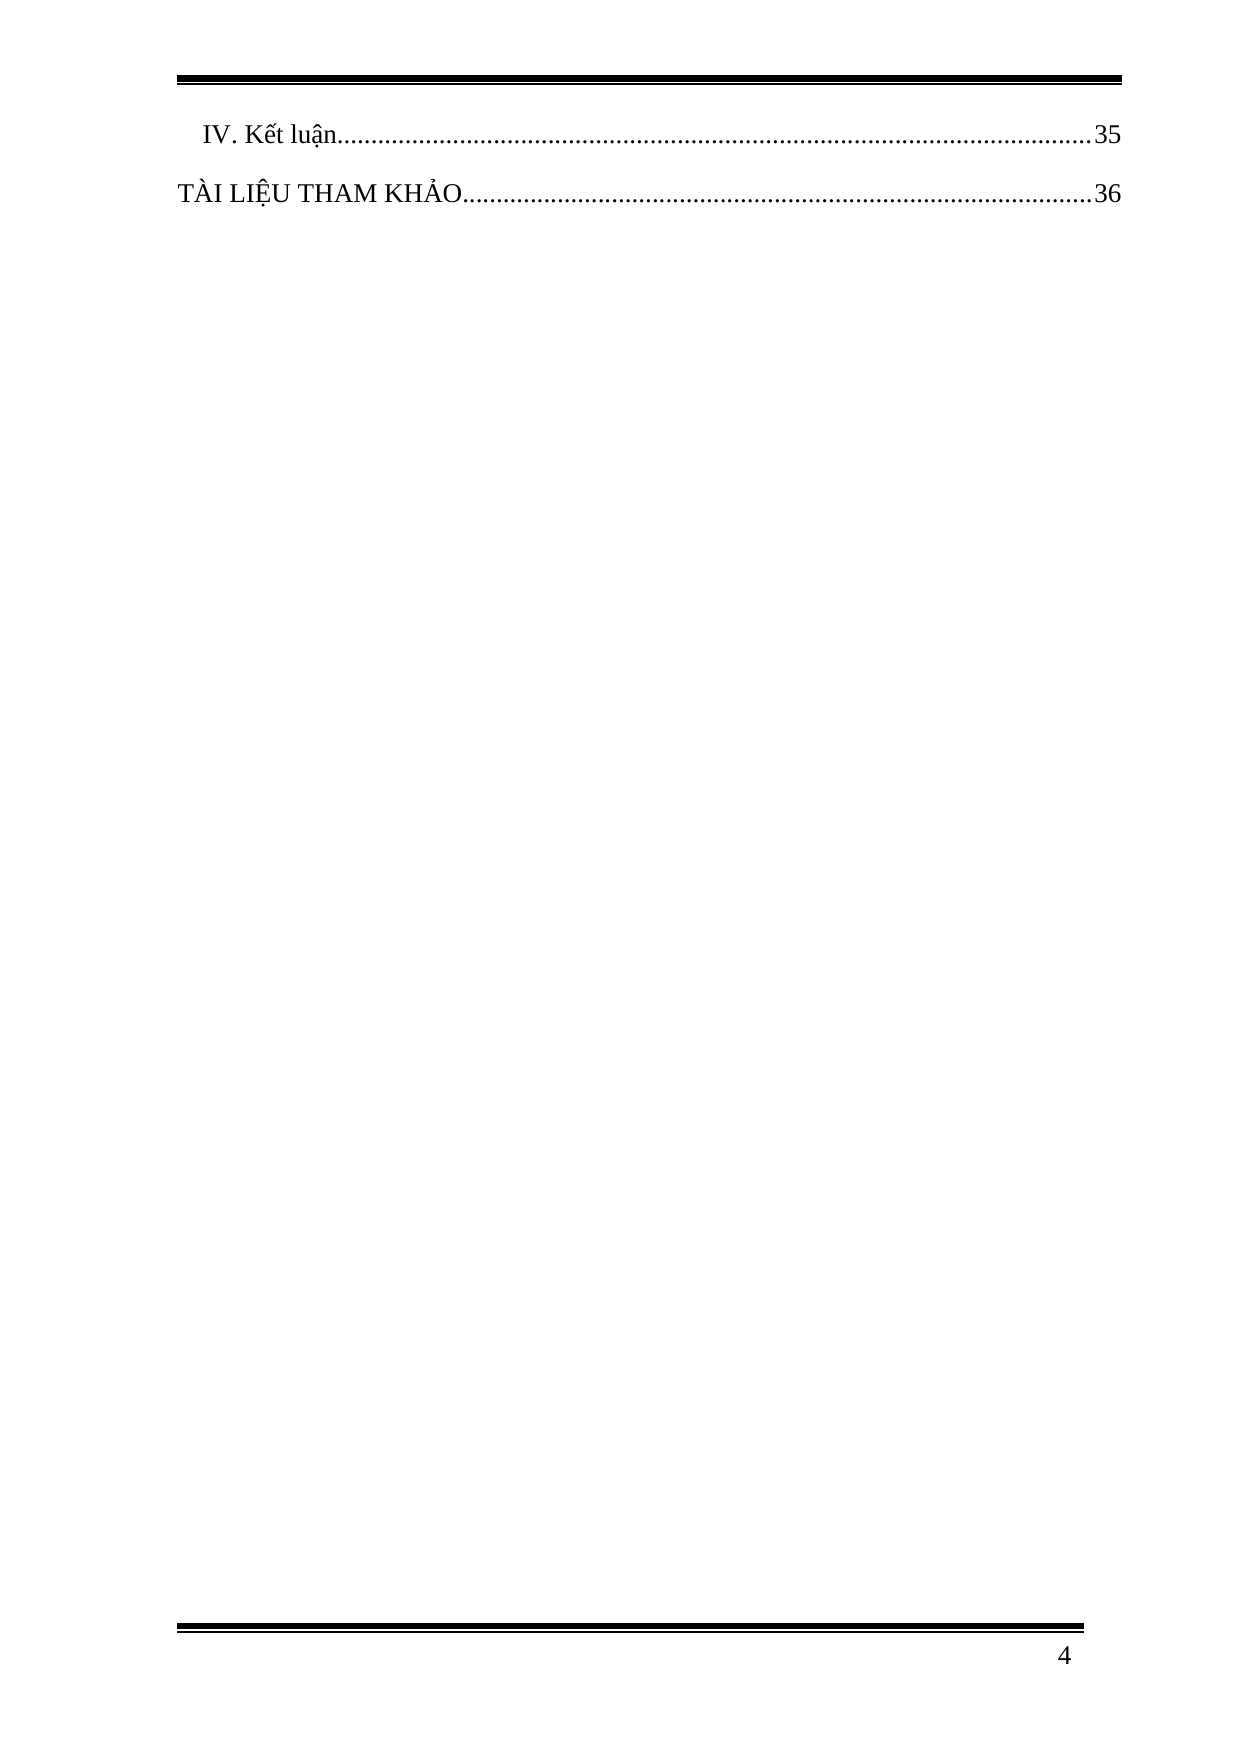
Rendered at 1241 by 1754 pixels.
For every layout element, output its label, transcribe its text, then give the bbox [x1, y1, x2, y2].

text TÀI LIỆU THAM KHẢO 36 [177, 177, 1122, 208]
text IV. Kết luận 35 [202, 118, 1122, 149]
